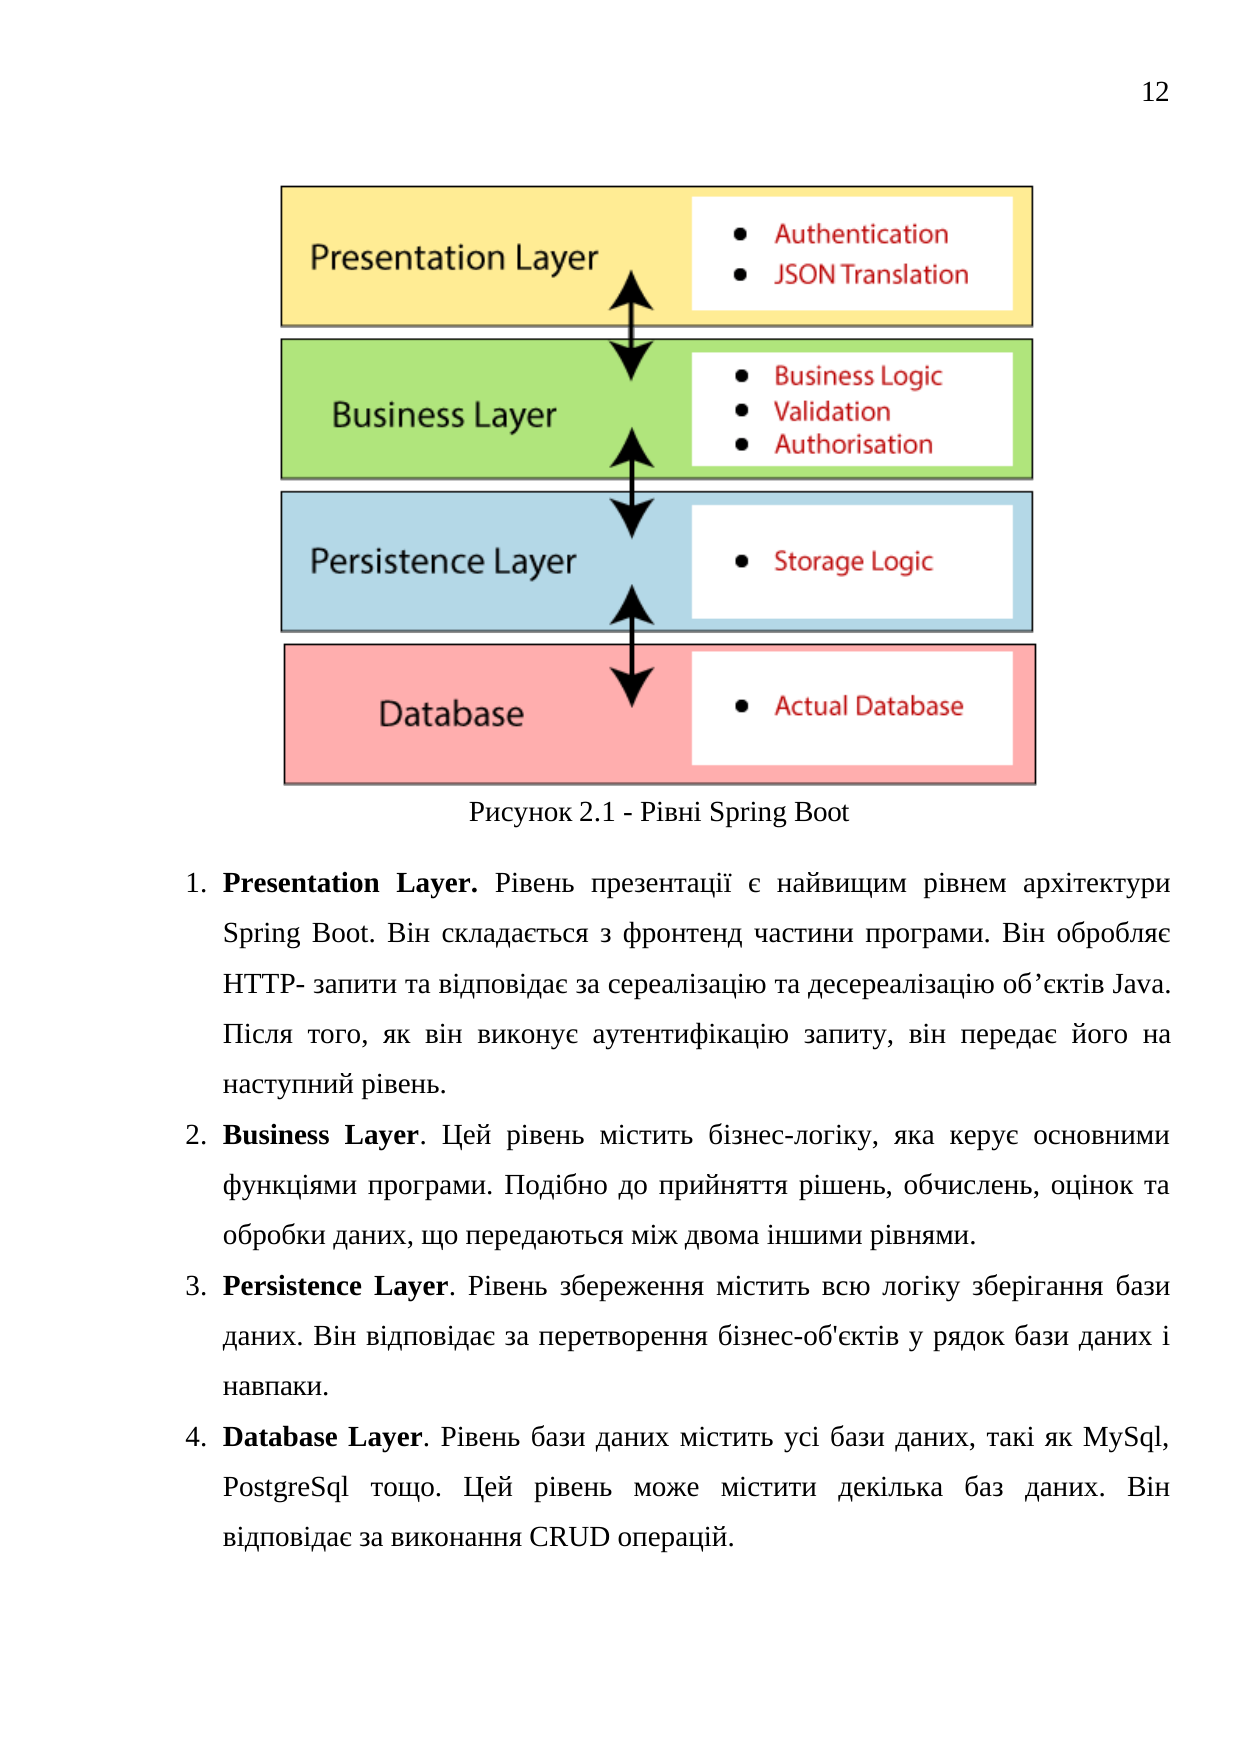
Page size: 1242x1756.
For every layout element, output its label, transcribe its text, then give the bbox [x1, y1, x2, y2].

list Presentation Layer. Рівень презентації є найвищим рівнем архітектури Spring Boot. Він складається з фронтенд частини програми. Він обробляє HTTP- запити та відповідає за сереалізацію та десереалізацію об’єктів Java. Після того, як він виконує аутентифікацію запиту, він передає його на наступний рівень. [185, 865, 1171, 1100]
text Рисунок 2.1 - Рівні Spring Boot [322, 795, 996, 828]
list Persistence Layer. Рівень збереження містить всю логіку зберігання бази даних. Він відповідає за перетворення бізнес-об'єктів у рядок бази даних і навпаки. [185, 1268, 1171, 1402]
list Business Layer. Цей рівень містить бізнес-логіку, яка керує основними функціями програми. Подібно до прийняття рішень, обчислень, оцінок та обробки даних, що передаються між двома іншими рівнями. [185, 1117, 1171, 1251]
picture [270, 172, 1049, 795]
list Database Layer. Рівень бази даних містить усі бази даних, такі як MySql, PostgreSql тощо. Цей рівень може містити декілька баз даних. Він відповідає за виконання CRUD операцій. [185, 1419, 1171, 1553]
